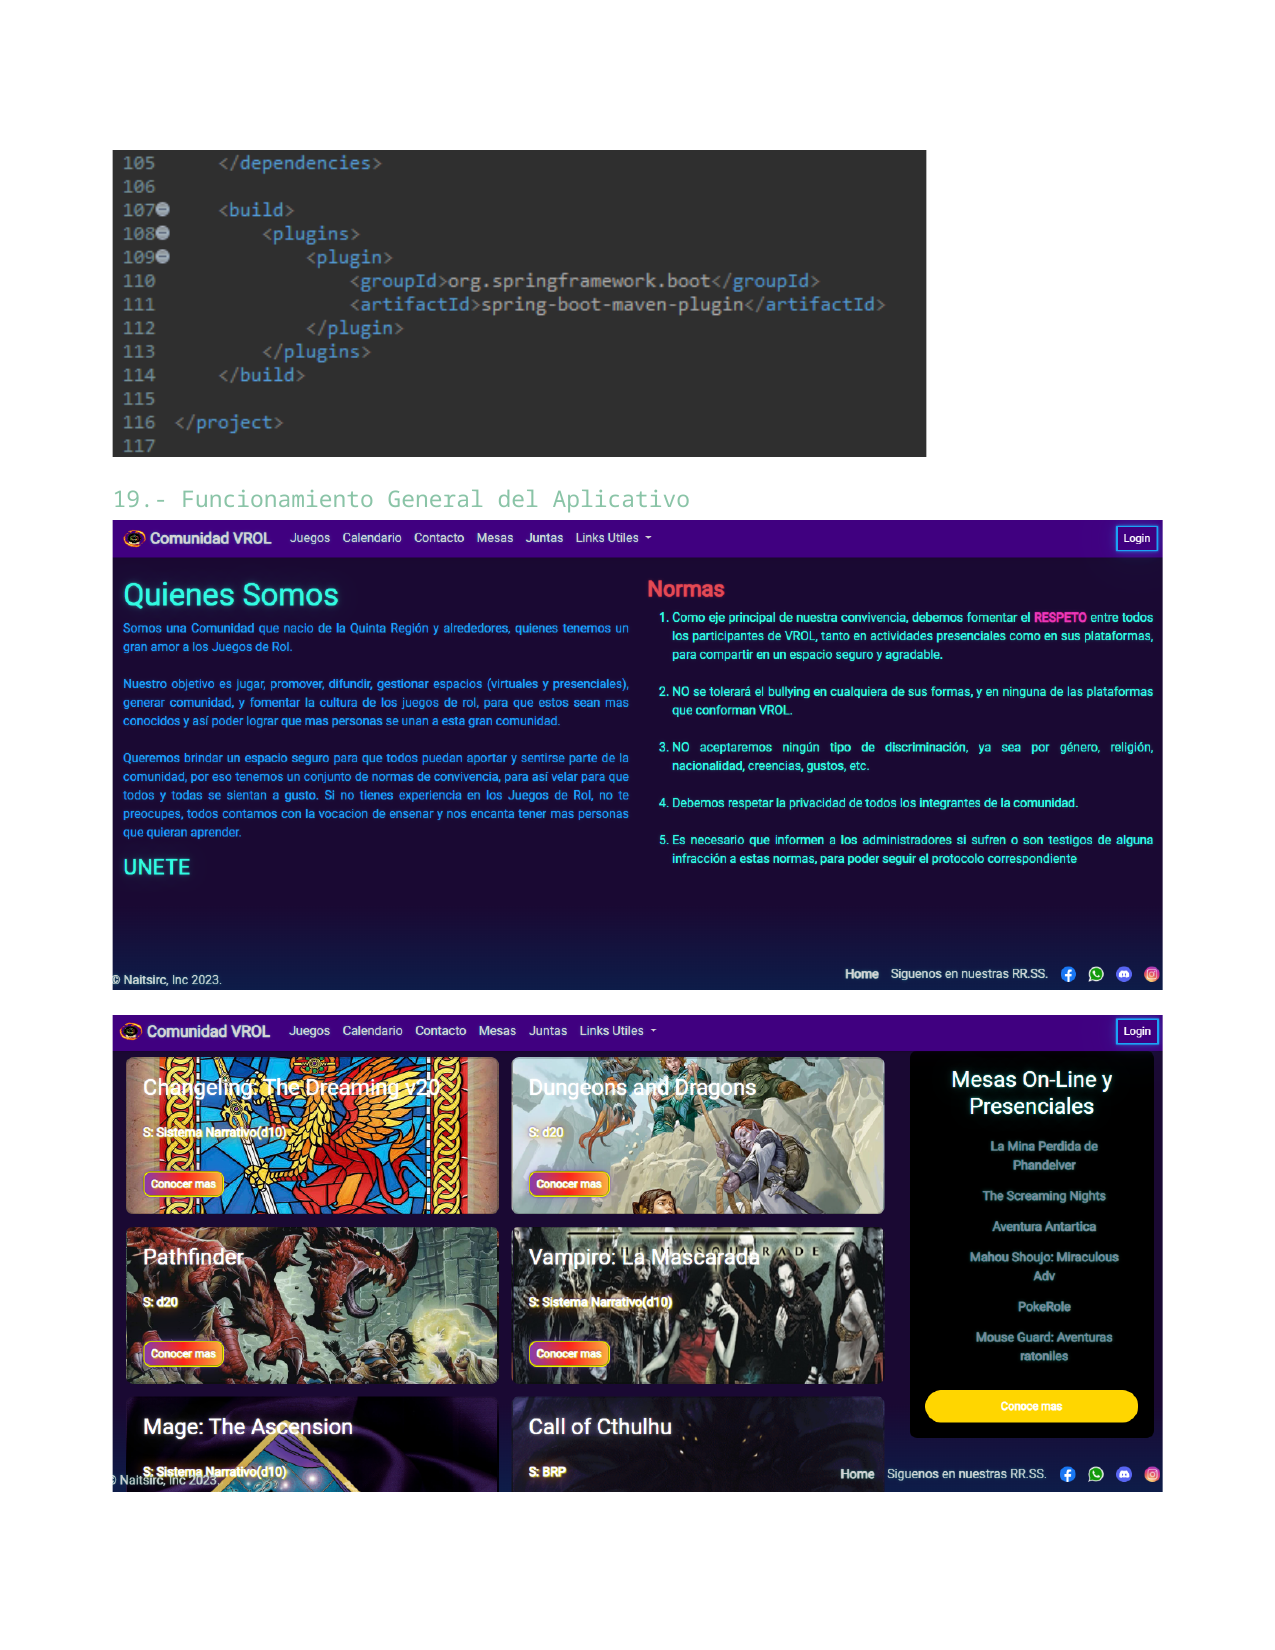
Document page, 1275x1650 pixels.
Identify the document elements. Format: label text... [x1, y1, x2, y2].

picture [112, 150, 927, 457]
picture [112, 520, 1163, 990]
subtitle 19.- Funcionamiento General del Aplicativo [112, 483, 1162, 514]
picture [112, 1015, 1163, 1492]
